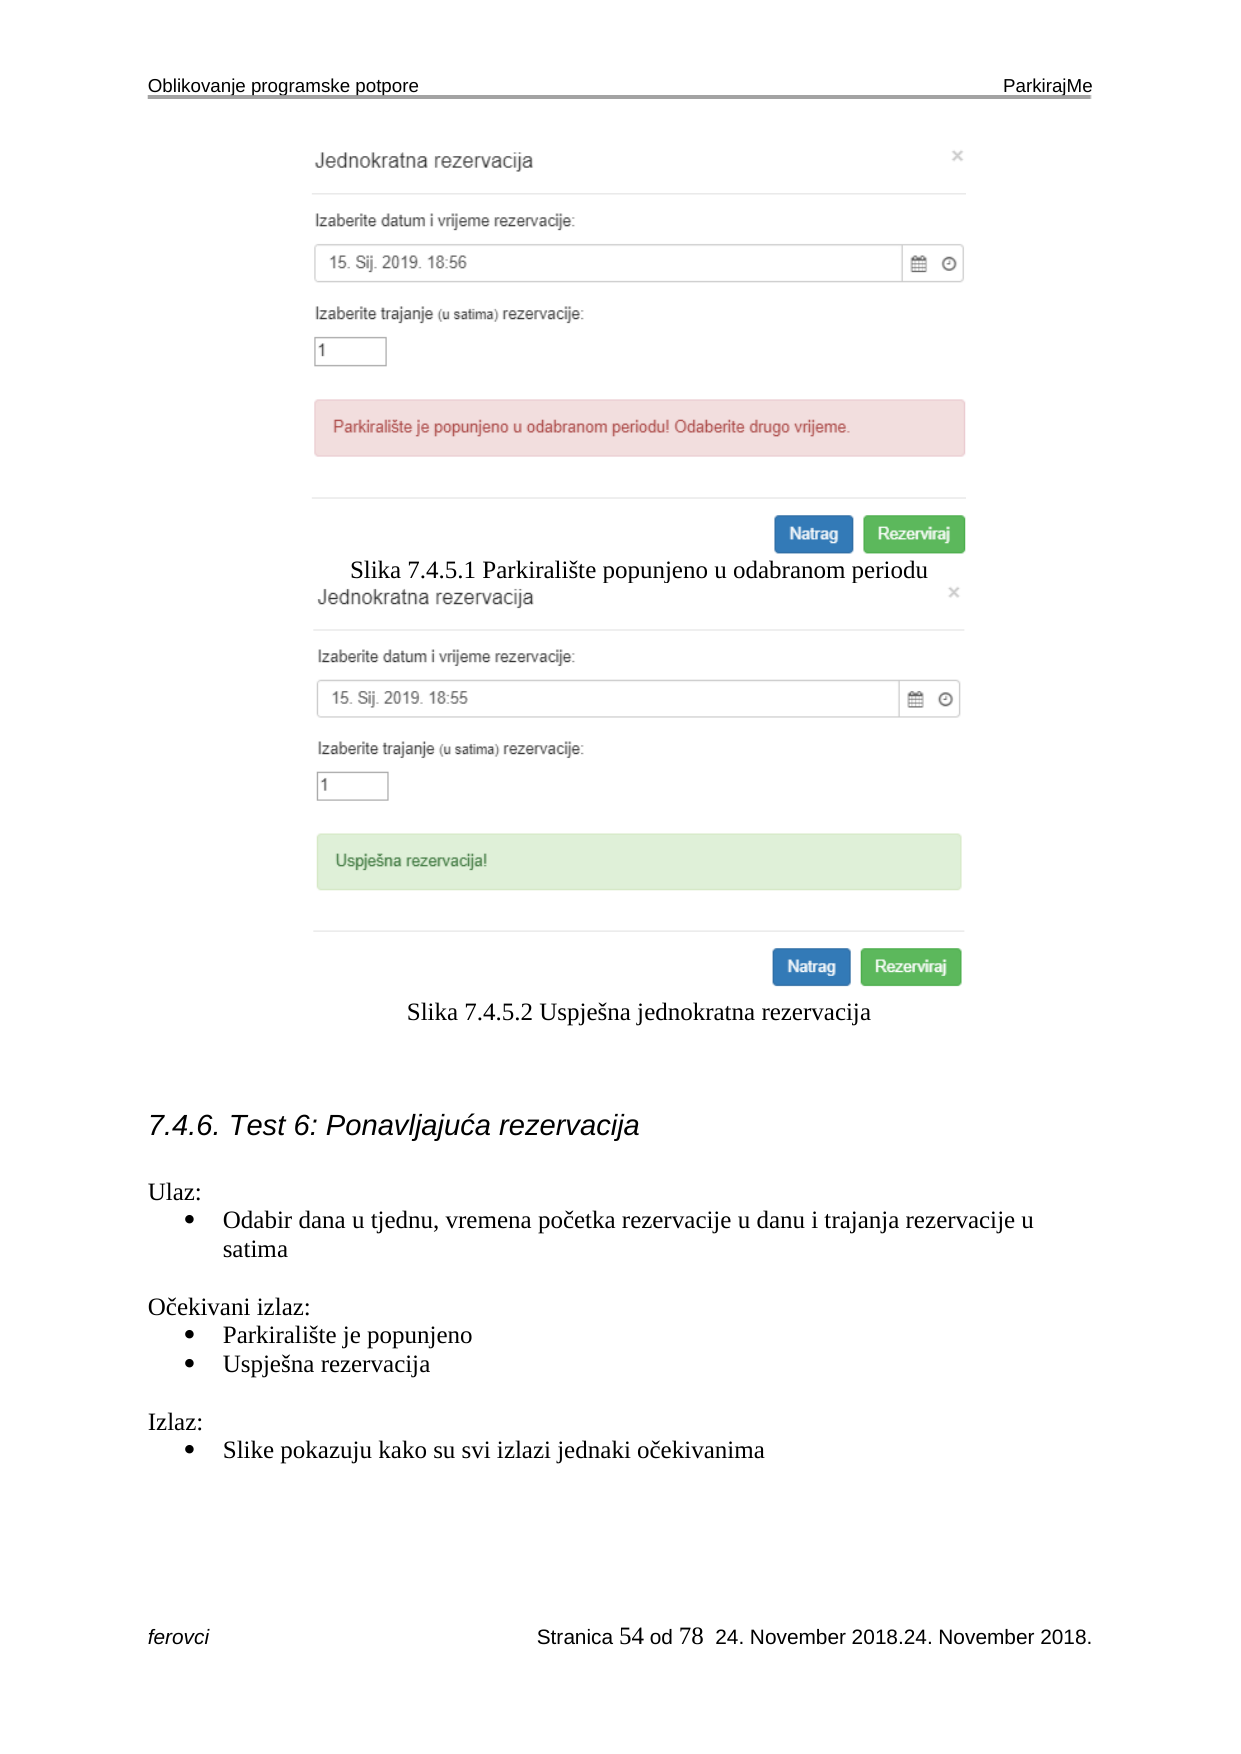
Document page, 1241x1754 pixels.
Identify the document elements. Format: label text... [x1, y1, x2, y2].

list Slike pokazuju kako su svi izlazi jednaki očekivanima [185, 1435, 1093, 1464]
subtitle 7.4.6. Test 6: Ponavljajuća rezervacija [148, 1108, 1093, 1142]
text Izlaz: [148, 1407, 1093, 1435]
text Očekivani izlaz: [148, 1292, 1093, 1320]
list Parkiralište je popunjeno [185, 1320, 1093, 1349]
picture [313, 583, 965, 997]
list Odabir dana u tjednu, vremena početka rezervacije u danu i trajanja rezervacije u satima [185, 1205, 1093, 1263]
list Uspješna rezervacija [185, 1349, 1093, 1378]
picture [147, 95, 1092, 99]
text Ulaz: [148, 1177, 1093, 1205]
text Slika 7.4.5.1 Parkiralište popunjeno u odabranom periodu [185, 555, 1093, 584]
text Slika 7.4.5.2 Uspješna jednokratna rezervacija [185, 997, 1093, 1026]
picture [311, 147, 966, 555]
